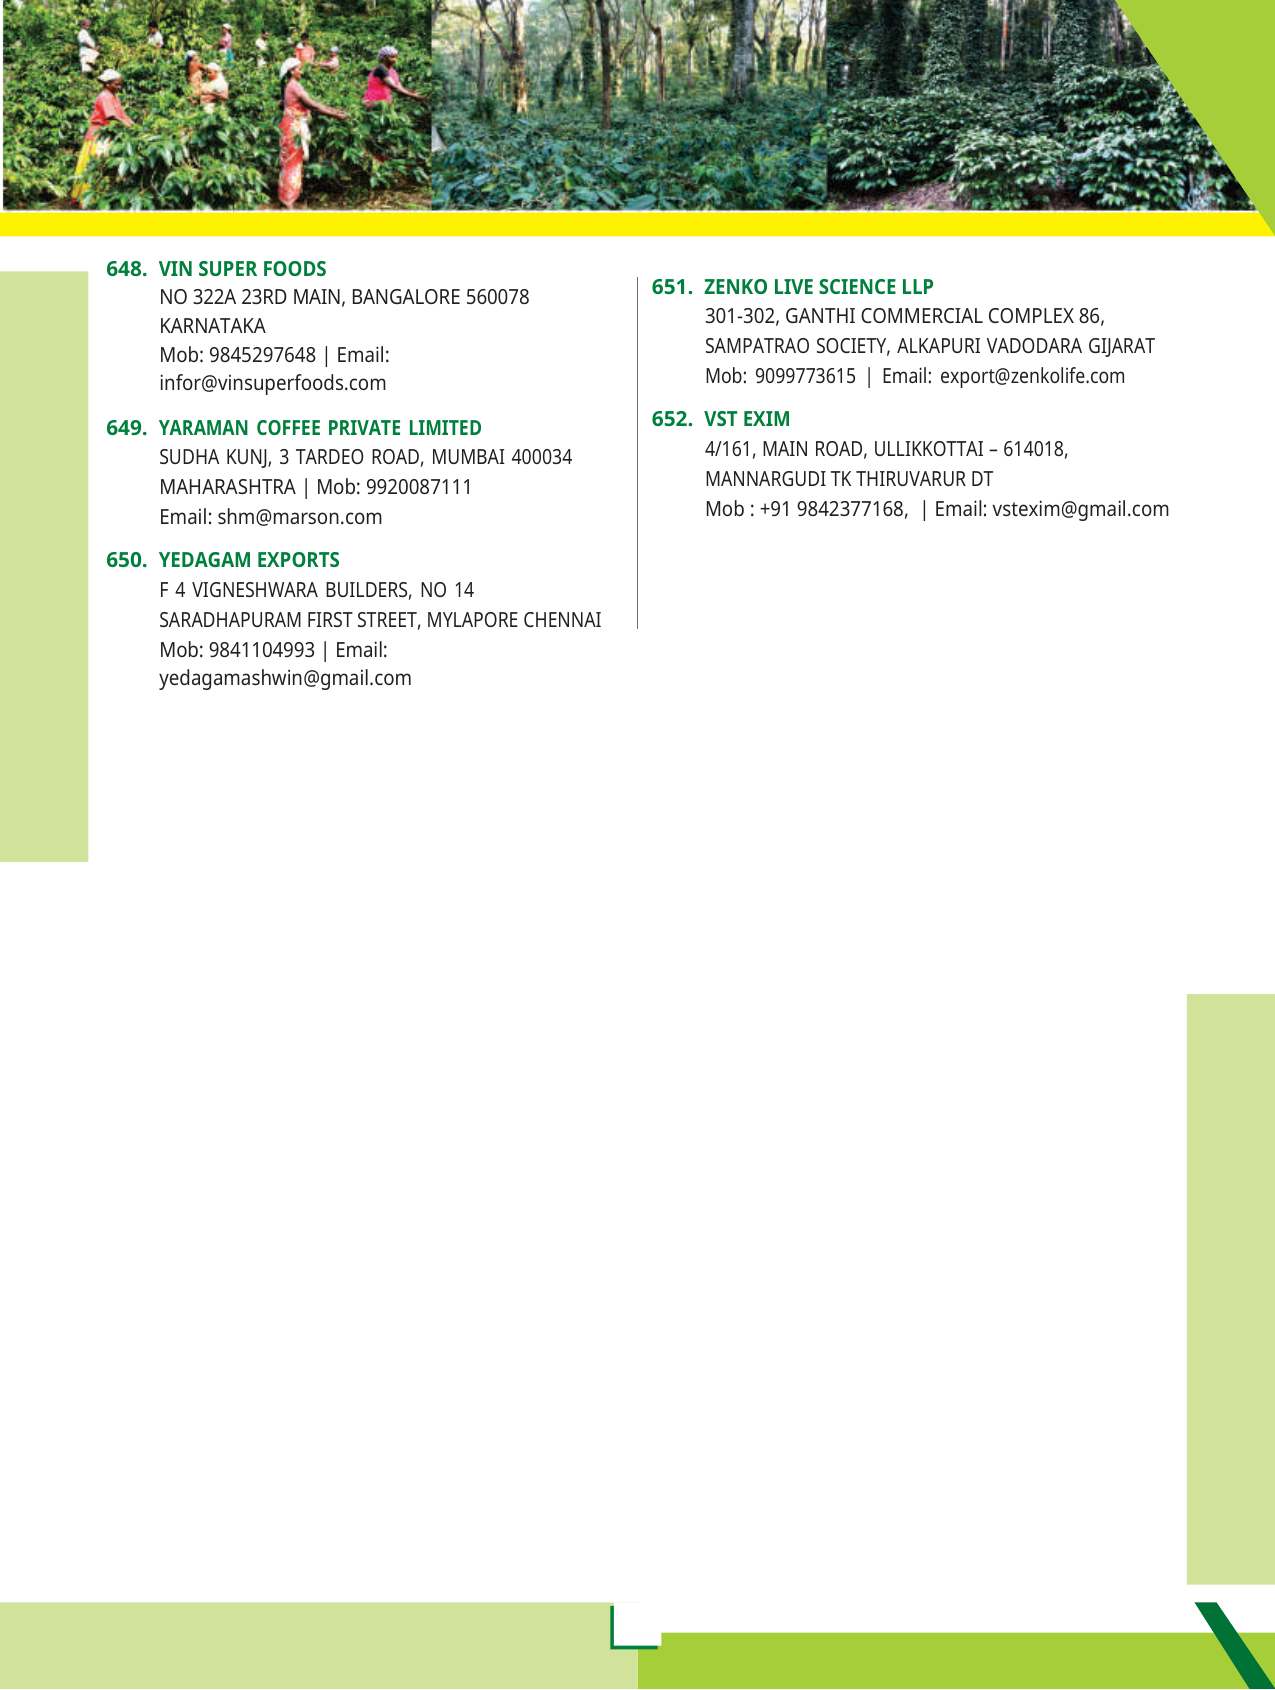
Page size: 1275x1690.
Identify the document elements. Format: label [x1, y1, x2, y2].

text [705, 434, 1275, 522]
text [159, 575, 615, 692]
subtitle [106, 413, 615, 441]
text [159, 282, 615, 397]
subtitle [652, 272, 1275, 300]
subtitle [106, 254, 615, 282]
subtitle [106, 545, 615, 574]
picture [0, 0, 1258, 212]
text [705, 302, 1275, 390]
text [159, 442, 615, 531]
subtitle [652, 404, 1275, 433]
